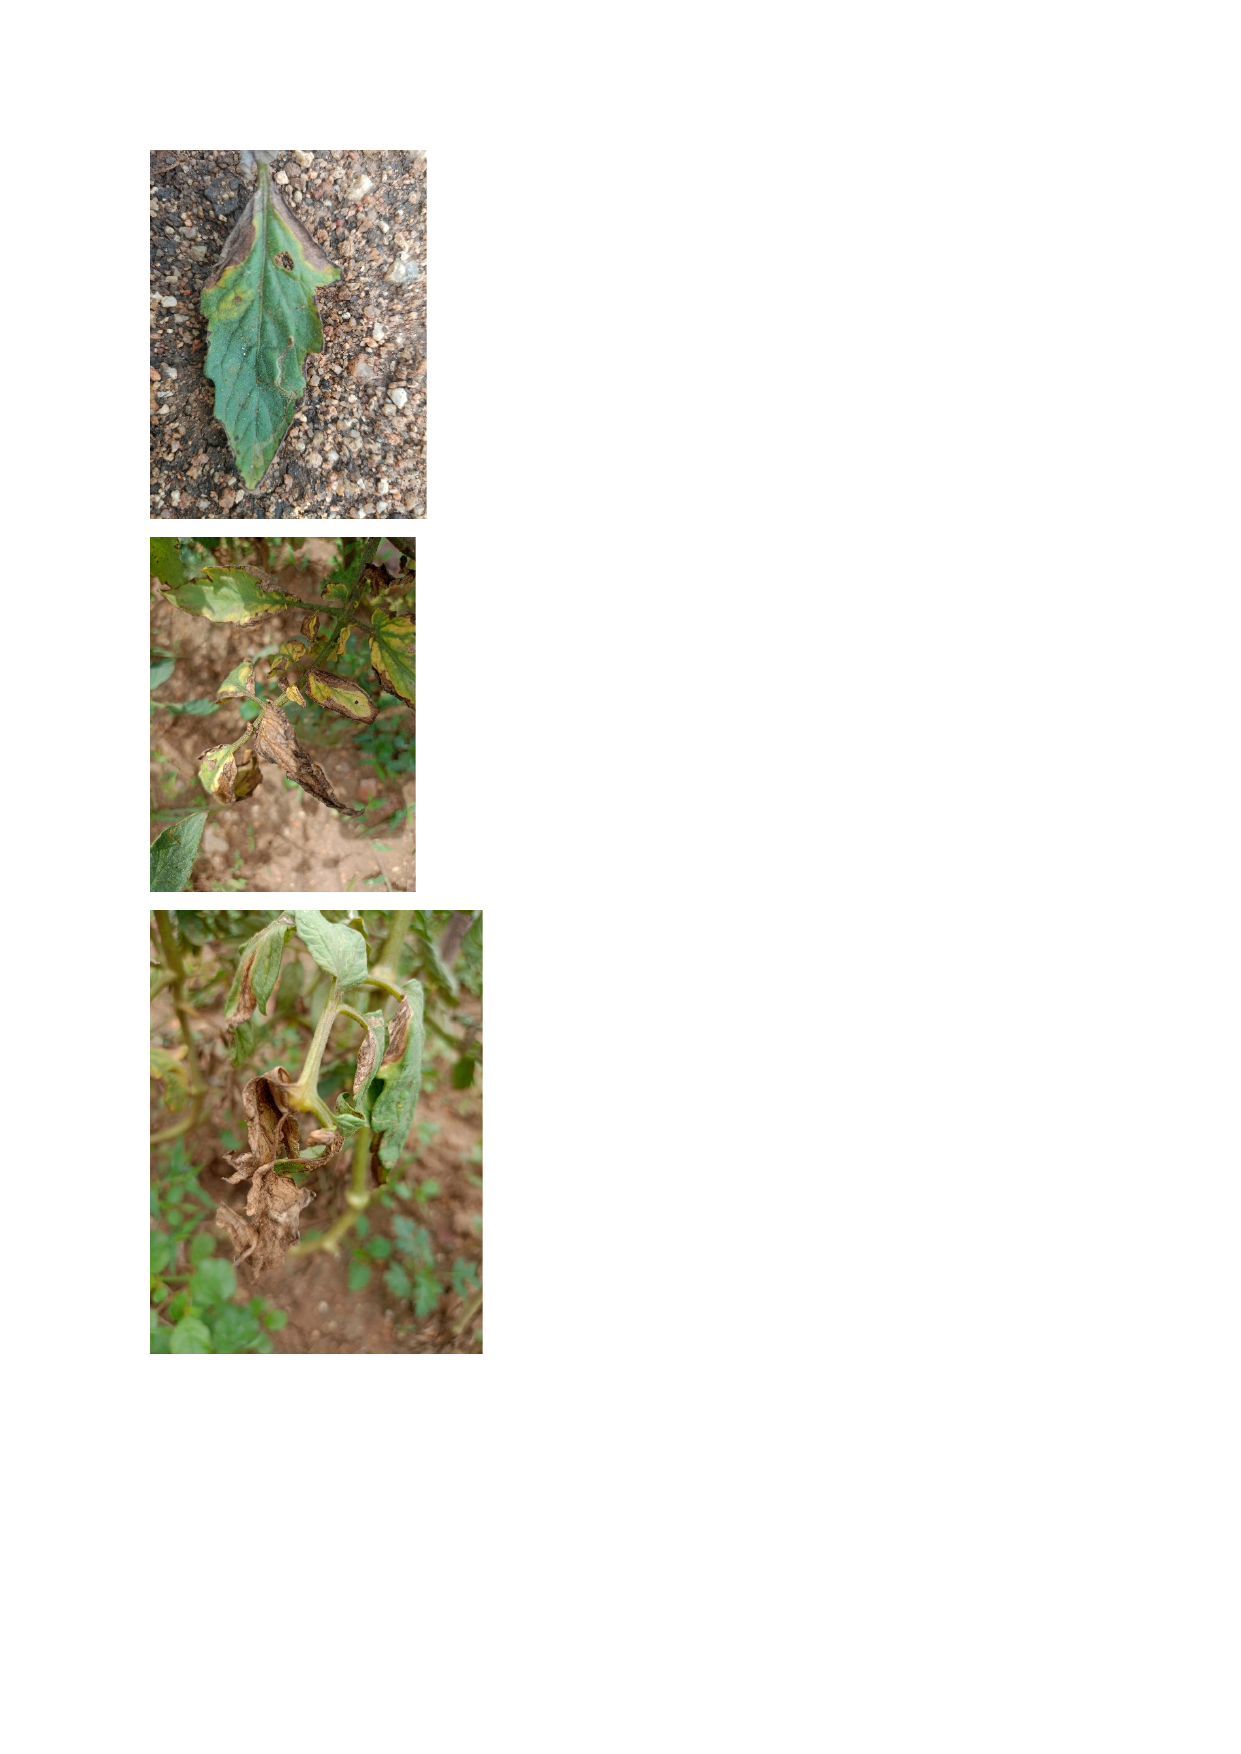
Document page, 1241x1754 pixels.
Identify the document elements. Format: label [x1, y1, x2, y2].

picture [150, 150, 427, 519]
picture [150, 537, 416, 892]
picture [150, 910, 483, 1354]
